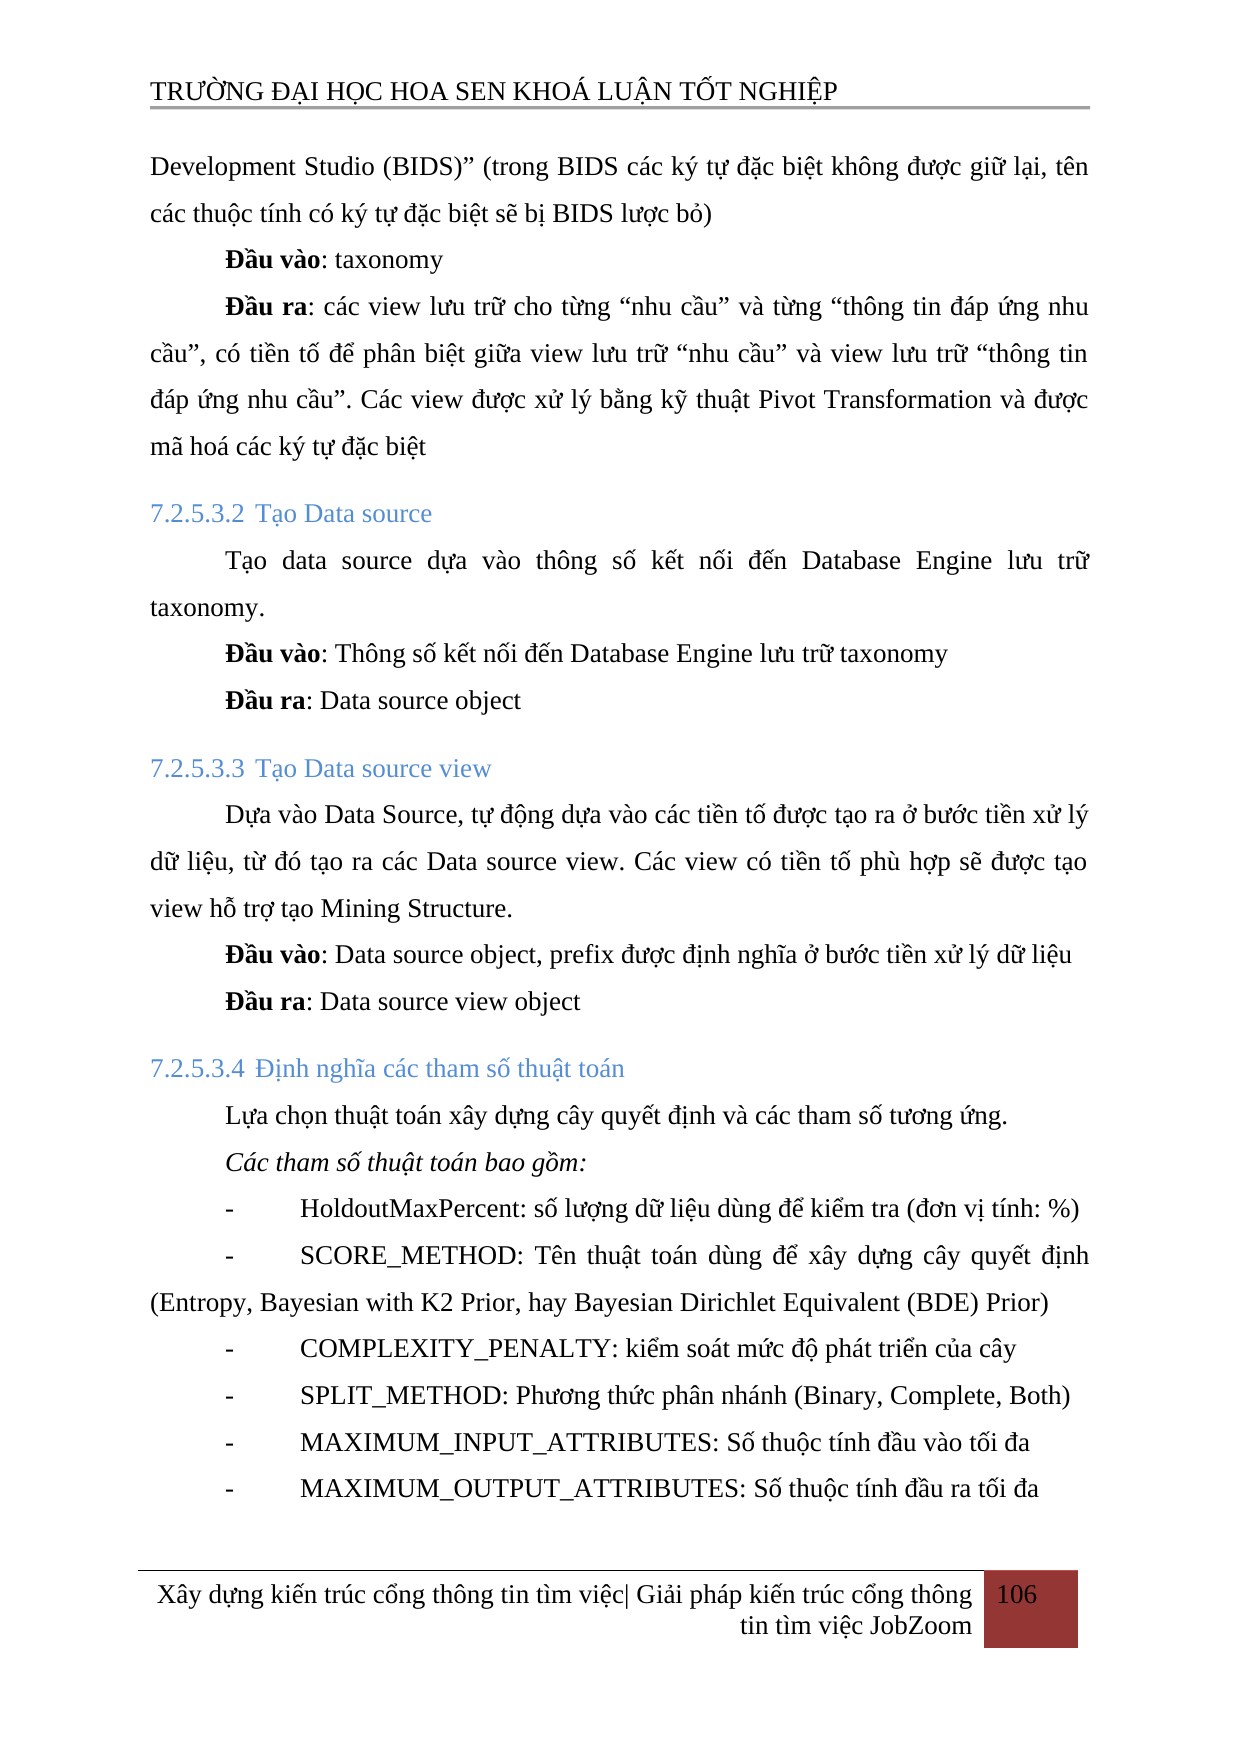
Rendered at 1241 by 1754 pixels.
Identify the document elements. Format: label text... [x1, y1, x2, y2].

subtitle Định nghĩa các tham số thuật toán [150, 1052, 1090, 1084]
list MAXIMUM_INPUT_ATTRIBUTES: Số thuộc tính đầu vào tối đa [150, 1426, 1090, 1457]
list COMPLEXITY_PENALTY: kiểm soát mức độ phát triển của cây [150, 1332, 1090, 1364]
text Đầu vào: taxonomy [150, 243, 1090, 274]
list SCORE_METHOD: Tên thuật toán dùng để xây dựng cây quyết định (Entropy, Bayesian with K2 Prior, hay Bayesian Dirichlet Equivalent (BDE) Prior) [150, 1239, 1090, 1317]
subtitle Tạo Data source [150, 497, 1090, 529]
text Tạo data source dựa vào thông số kết nối đến Database Engine lưu trữ taxonomy. [150, 544, 1090, 622]
text Dựa vào Data Source, tự động dựa vào các tiền tố được tạo ra ở bước tiền xử lý dữ liệu, từ đó tạo ra các Data source view. Các view có tiền tố phù hợp sẽ được tạo view hỗ trợ tạo Mining Structure. [150, 798, 1090, 923]
text Các tham số thuật toán bao gồm: [150, 1146, 1090, 1177]
list HoldoutMaxPercent: số lượng dữ liệu dùng để kiểm tra (đơn vị tính: %) [150, 1192, 1090, 1224]
text Đầu ra: Data source view object [150, 985, 1090, 1016]
list SPLIT_METHOD: Phương thức phân nhánh (Binary, Complete, Both) [150, 1379, 1090, 1410]
subtitle Tạo Data source view [150, 752, 1090, 783]
text Lựa chọn thuật toán xây dựng cây quyết định và các tham số tương ứng. [150, 1099, 1090, 1130]
text Đầu vào: Thông số kết nối đến Database Engine lưu trữ taxonomy [150, 637, 1090, 669]
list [150, 150, 1090, 228]
list MAXIMUM_OUTPUT_ATTRIBUTES: Số thuộc tính đầu ra tối đa [150, 1472, 1090, 1504]
text Đầu vào: Data source object, prefix được định nghĩa ở bước tiền xử lý dữ liệu [150, 938, 1090, 969]
text Đầu ra: Data source object [150, 684, 1090, 715]
text Đầu ra: các view lưu trữ cho từng “nhu cầu” và từng “thông tin đáp ứng nhu cầu”, có tiền tố để phân biệt giữa view lưu trữ “nhu cầu” và view lưu trữ “thông tin đáp ứng nhu cầu”. Các view được xử lý bằng kỹ thuật Pivot Transformation và được mã hoá các ký tự đặc biệt [150, 290, 1090, 461]
